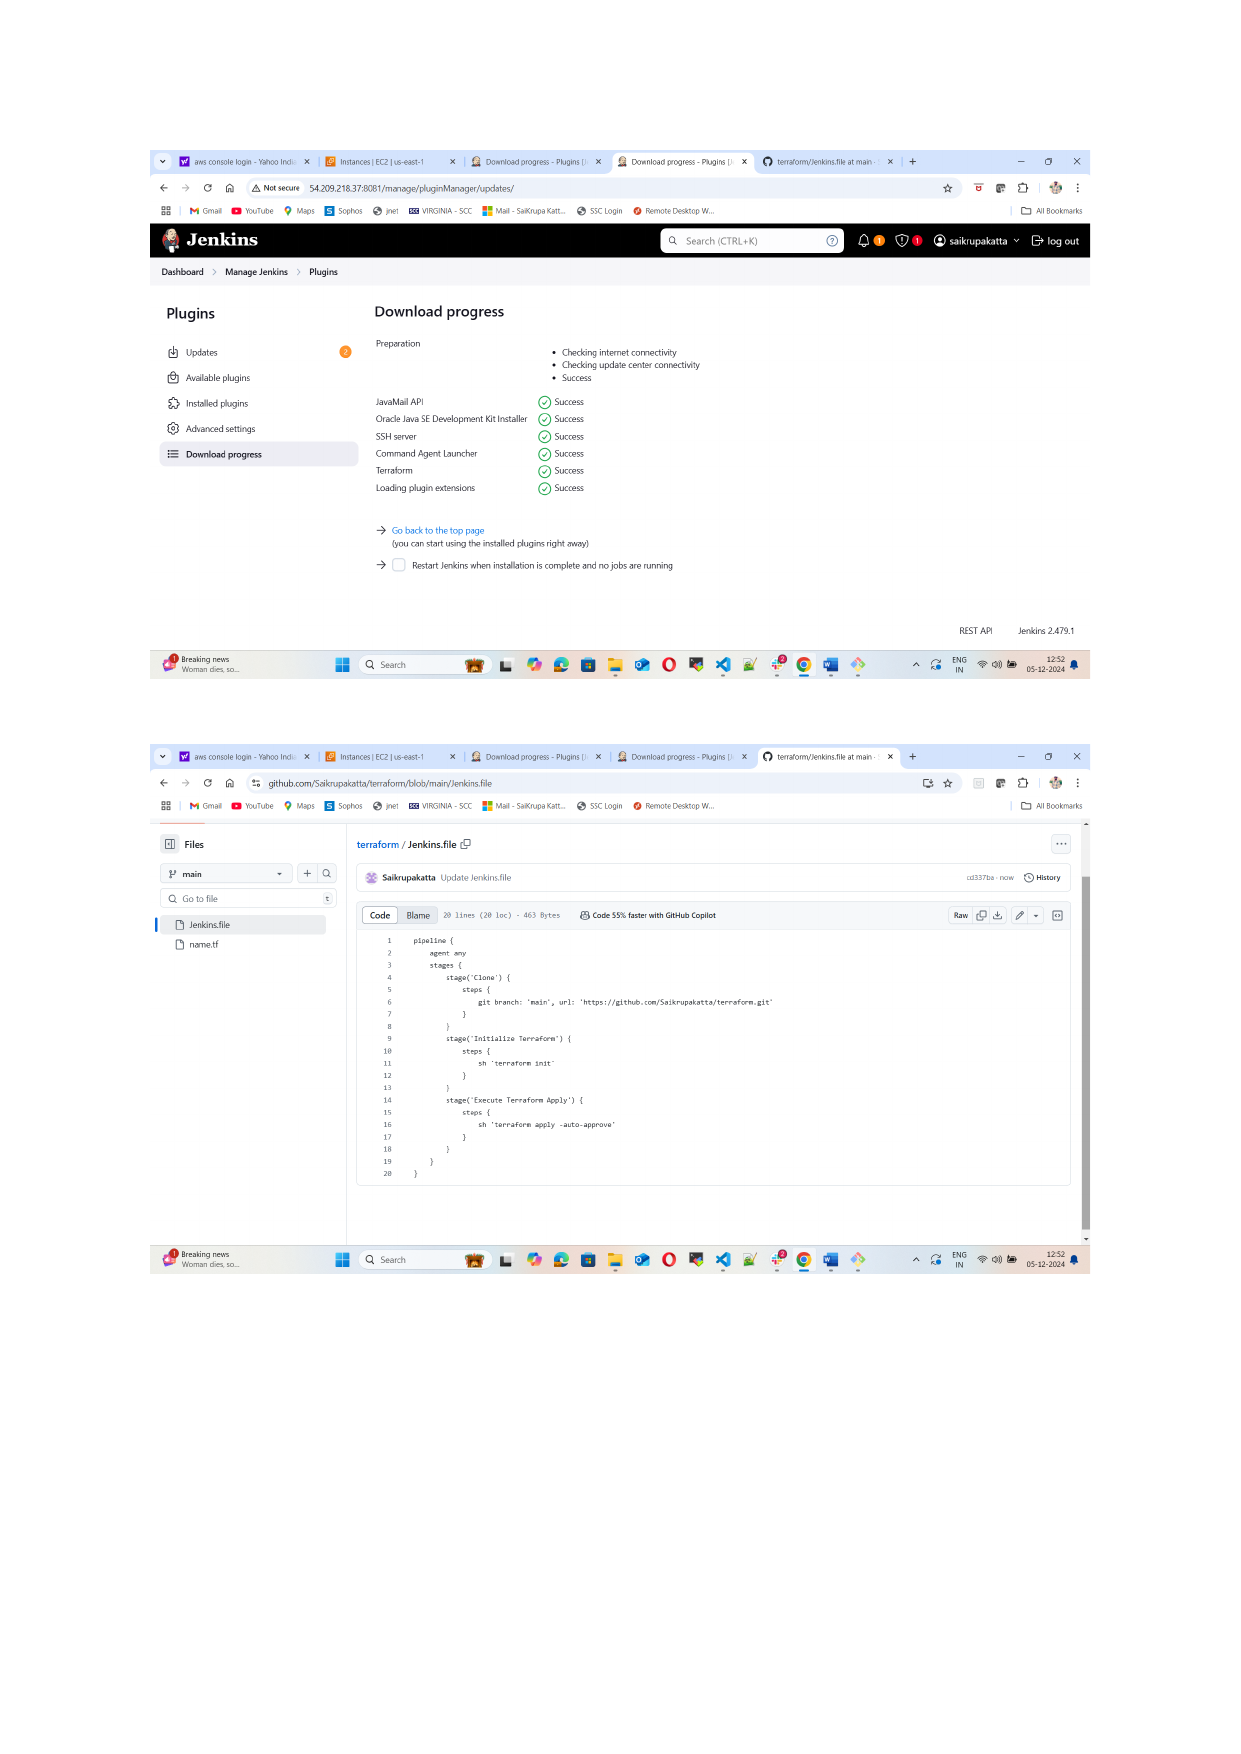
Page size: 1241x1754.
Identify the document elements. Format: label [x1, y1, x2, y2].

picture [150, 150, 1091, 679]
picture [150, 744, 1091, 1274]
